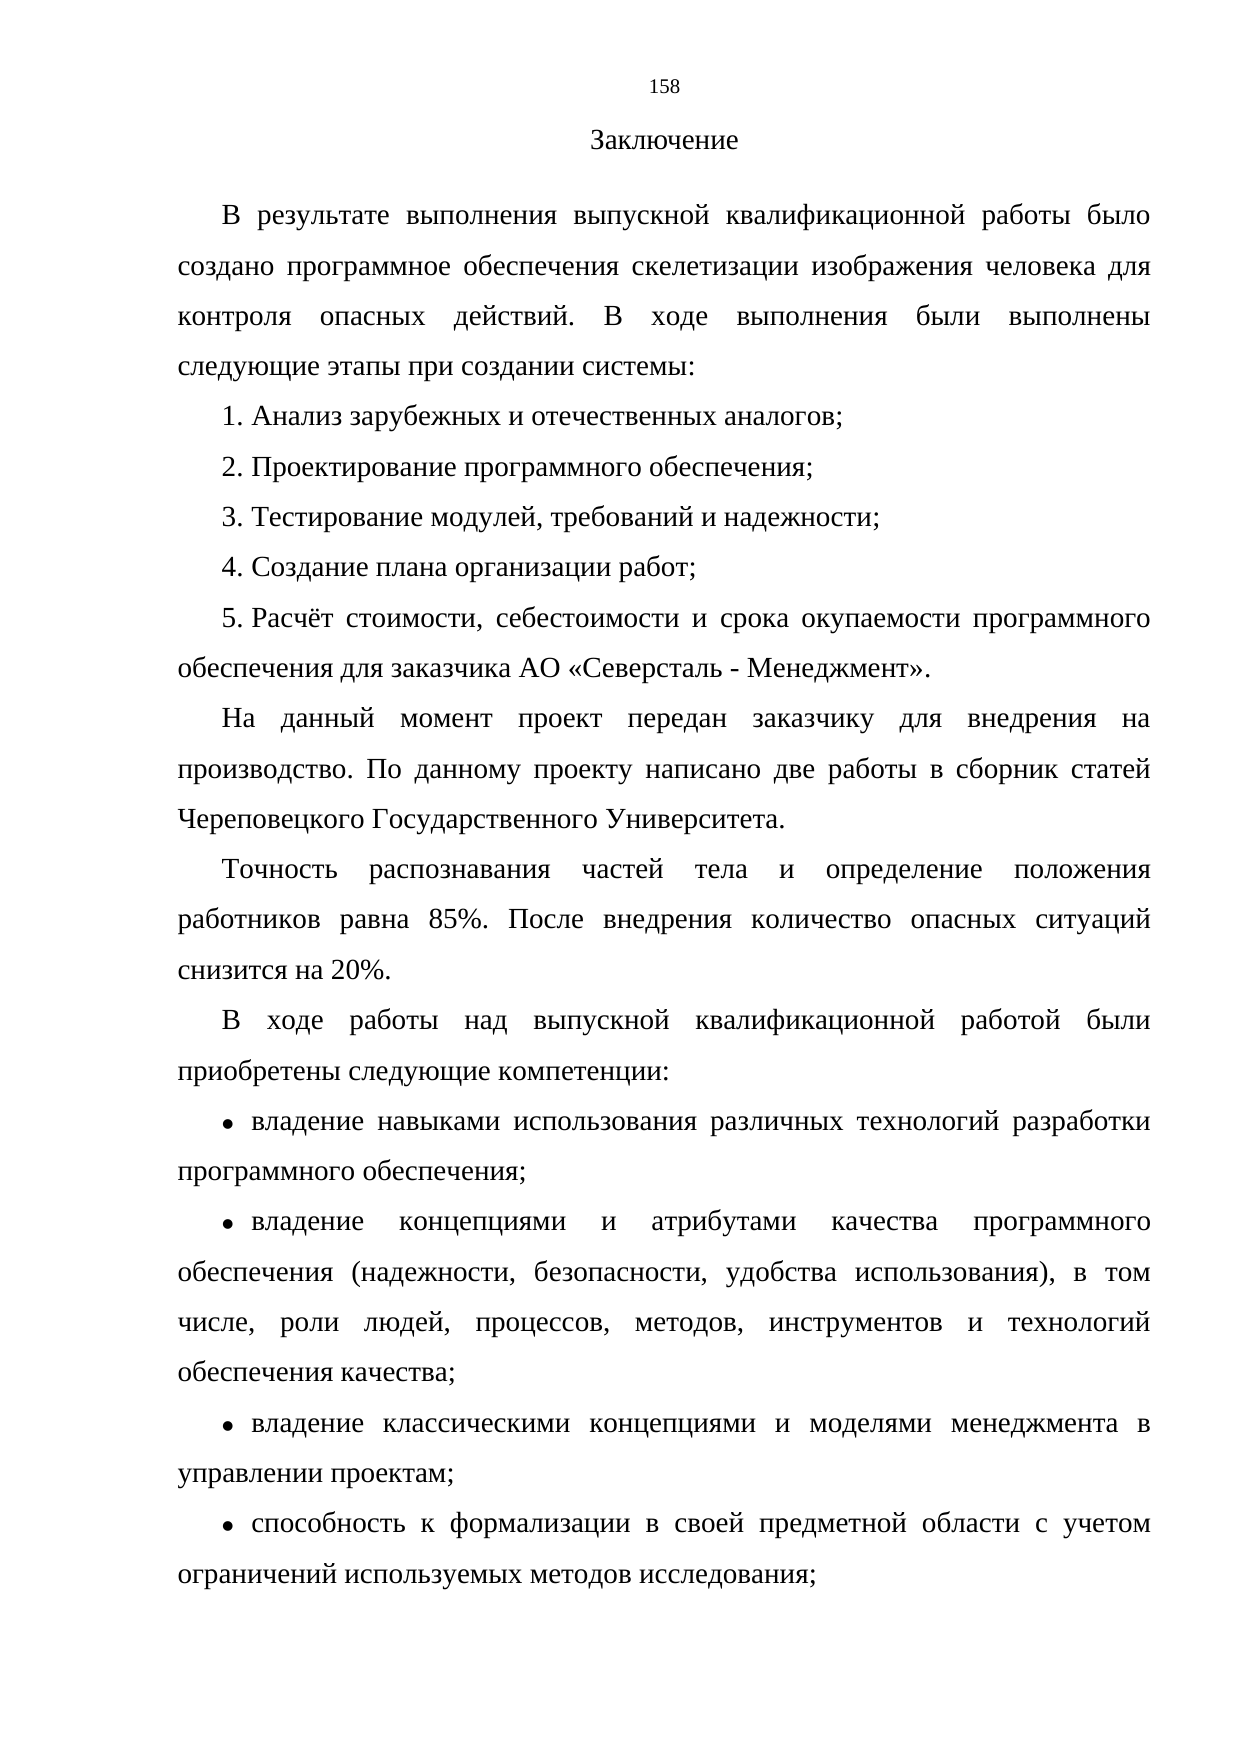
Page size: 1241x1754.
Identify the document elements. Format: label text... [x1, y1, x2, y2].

text Проектирование программного обеспечения; [177, 449, 1152, 482]
text Тестирование модулей, требований и надежности; [177, 499, 1152, 533]
text способность к формализации в своей предметной области с учетом ограничений используемых методов исследования; [177, 1505, 1152, 1589]
text В ходе работы над выпускной квалификационной работой были приобретены следующие компетенции: [177, 1002, 1152, 1086]
text Заключение [177, 122, 1152, 156]
text На данный момент проект передан заказчику для внедрения на производство. По данному проекту написано две работы в сборник статей Череповецкого Государственного Университета. [177, 700, 1152, 834]
text Расчёт стоимости, себестоимости и срока окупаемости программного обеспечения для заказчика АО «Северсталь - Менеджмент». [177, 600, 1152, 684]
text В результате выполнения выпускной квалификационной работы было создано программное обеспечения скелетизации изображения человека для контроля опасных действий. В ходе выполнения были выполнены следующие этапы при создании системы: [177, 197, 1152, 382]
text владение концепциями и атрибутами качества программного обеспечения (надежности, безопасности, удобства использования), в том числе, роли людей, процессов, методов, инструментов и технологий обеспечения качества; [177, 1203, 1152, 1388]
list Анализ зарубежных и отечественных аналогов; [177, 398, 1152, 432]
text владение навыками использования различных технологий разработки программного обеспечения; [177, 1103, 1152, 1187]
text Точность распознавания частей тела и определение положения работников равна 85%. После внедрения количество опасных ситуаций снизится на 20%. [177, 851, 1152, 986]
text Создание плана организации работ; [177, 549, 1152, 583]
text владение классическими концепциями и моделями менеджмента в управлении проектам; [177, 1405, 1152, 1489]
